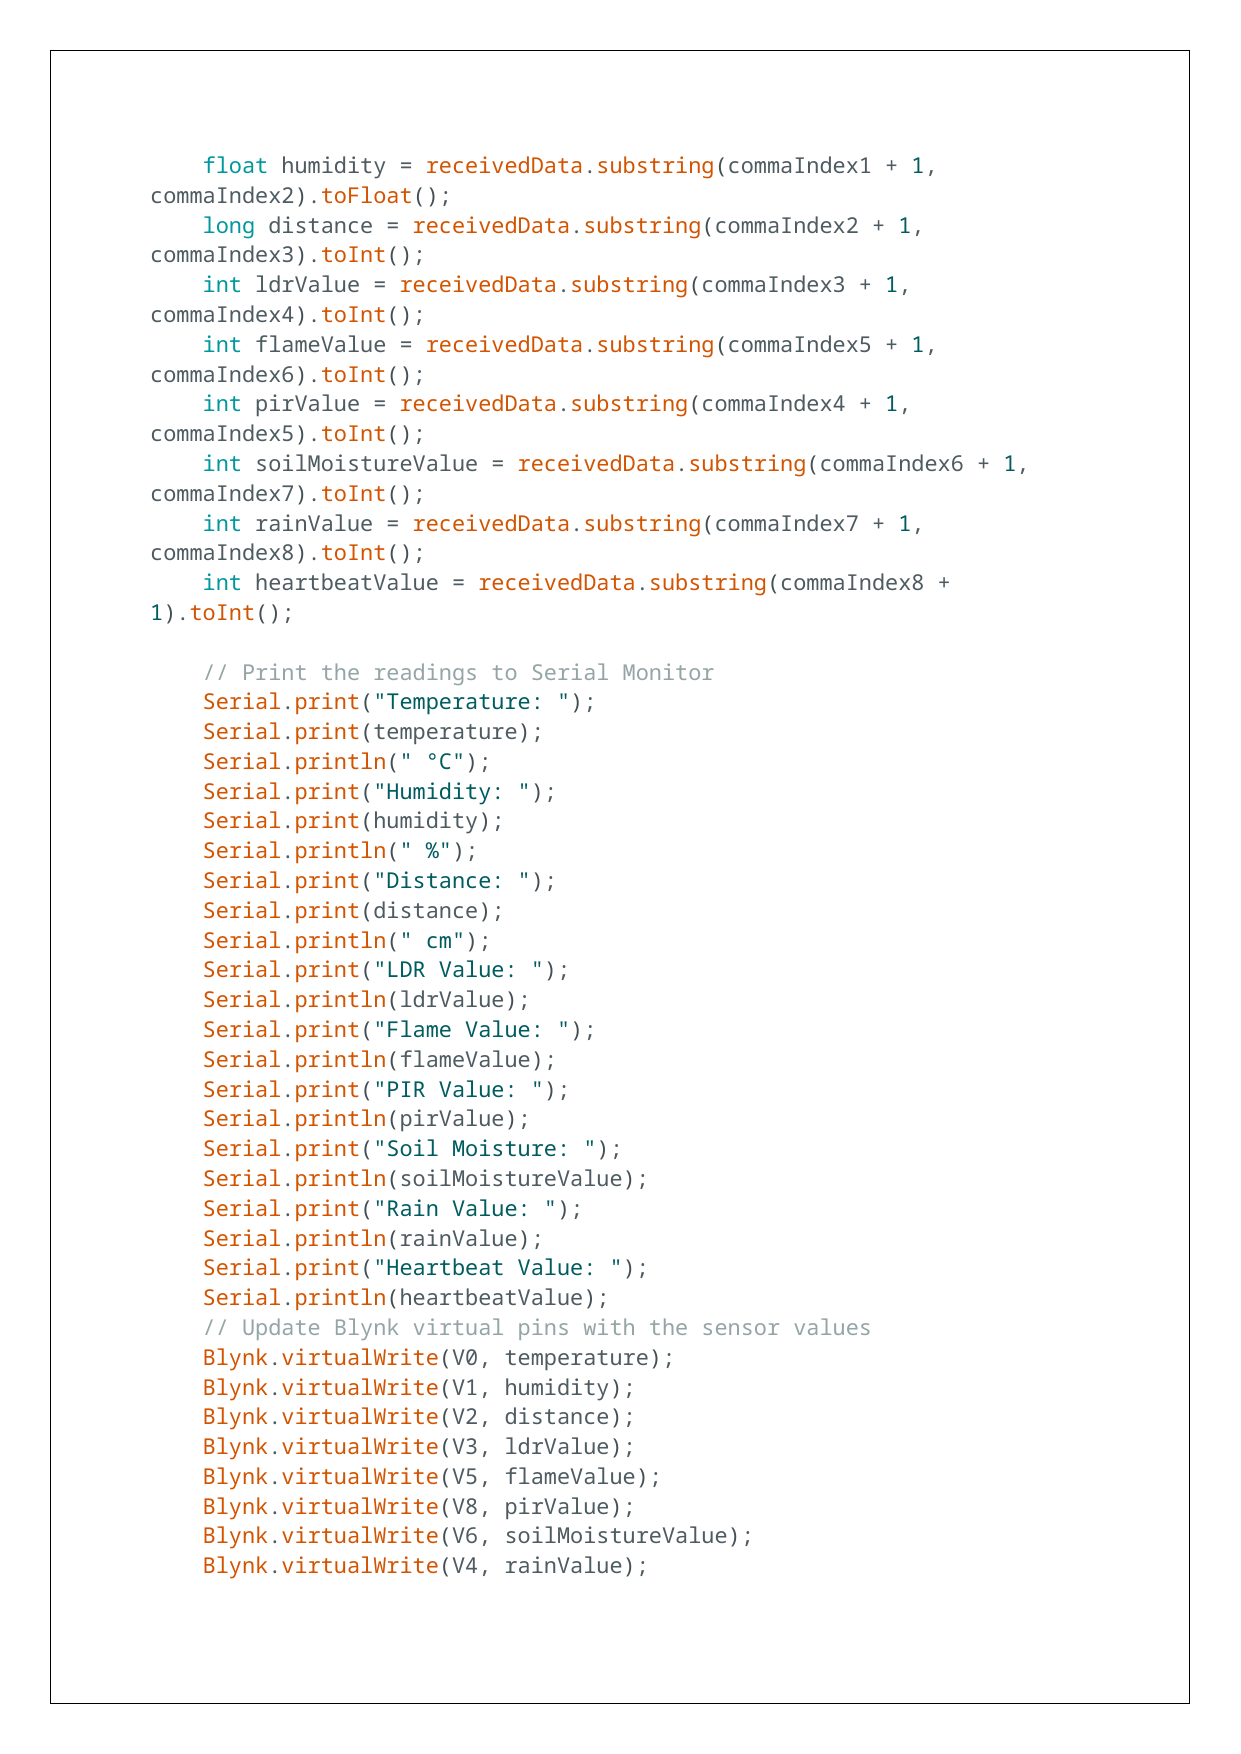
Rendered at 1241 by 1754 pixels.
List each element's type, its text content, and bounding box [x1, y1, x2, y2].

text Serial.print("Temperature: "); [150, 686, 1090, 716]
text Serial.print(temperature); [150, 716, 1090, 746]
text // Print the readings to Serial Monitor [150, 656, 1090, 686]
text Serial.print("Rain Value: "); [150, 1193, 1090, 1222]
text Serial.print("Distance: "); [150, 865, 1090, 895]
text Serial.print("Flame Value: "); [150, 1014, 1090, 1044]
text int ldrValue = receivedData.substring(commaIndex3 + 1, commaIndex4).toInt(); [150, 269, 1090, 329]
text Serial.println(soilMoistureValue); [150, 1163, 1090, 1193]
text Serial.println(flameValue); [150, 1044, 1090, 1073]
text Blynk.virtualWrite(V0, temperature); [150, 1342, 1090, 1371]
text int flameValue = receivedData.substring(commaIndex5 + 1, commaIndex6).toInt(); [150, 329, 1090, 388]
text Blynk.virtualWrite(V5, flameValue); [150, 1461, 1090, 1491]
text Serial.println(heartbeatValue); [150, 1282, 1090, 1312]
text Serial.print("Heartbeat Value: "); [150, 1252, 1090, 1282]
text Serial.println(ldrValue); [150, 984, 1090, 1014]
text Serial.println(pirValue); [150, 1103, 1090, 1133]
text Blynk.virtualWrite(V8, pirValue); [150, 1491, 1090, 1520]
text Serial.print("LDR Value: "); [150, 954, 1090, 984]
text Serial.print(distance); [150, 895, 1090, 924]
text Serial.println(rainValue); [150, 1222, 1090, 1252]
text Serial.print(humidity); [150, 805, 1090, 835]
text Blynk.virtualWrite(V2, distance); [150, 1401, 1090, 1431]
text int soilMoistureValue = receivedData.substring(commaIndex6 + 1, commaIndex7).toInt(); [150, 448, 1090, 507]
text float humidity = receivedData.substring(commaIndex1 + 1, commaIndex2).toFloat(); [150, 150, 1090, 209]
text Serial.println(" cm"); [150, 924, 1090, 954]
text int heartbeatValue = receivedData.substring(commaIndex8 + 1).toInt(); [150, 567, 1090, 627]
text Serial.println(" °C"); [150, 746, 1090, 776]
text int pirValue = receivedData.substring(commaIndex4 + 1, commaIndex5).toInt(); [150, 388, 1090, 448]
text Serial.println(" %"); [150, 835, 1090, 865]
text // Update Blynk virtual pins with the sensor values [150, 1312, 1090, 1342]
text Serial.print("Humidity: "); [150, 776, 1090, 805]
text Blynk.virtualWrite(V3, ldrValue); [150, 1431, 1090, 1461]
text Serial.print("Soil Moisture: "); [150, 1133, 1090, 1163]
text int rainValue = receivedData.substring(commaIndex7 + 1, commaIndex8).toInt(); [150, 507, 1090, 567]
text Serial.print("PIR Value: "); [150, 1073, 1090, 1103]
text Blynk.virtualWrite(V1, humidity); [150, 1371, 1090, 1401]
text Blynk.virtualWrite(V6, soilMoistureValue); [150, 1520, 1090, 1550]
text long distance = receivedData.substring(commaIndex2 + 1, commaIndex3).toInt(); [150, 209, 1090, 269]
text Blynk.virtualWrite(V4, rainValue); [150, 1550, 1090, 1580]
